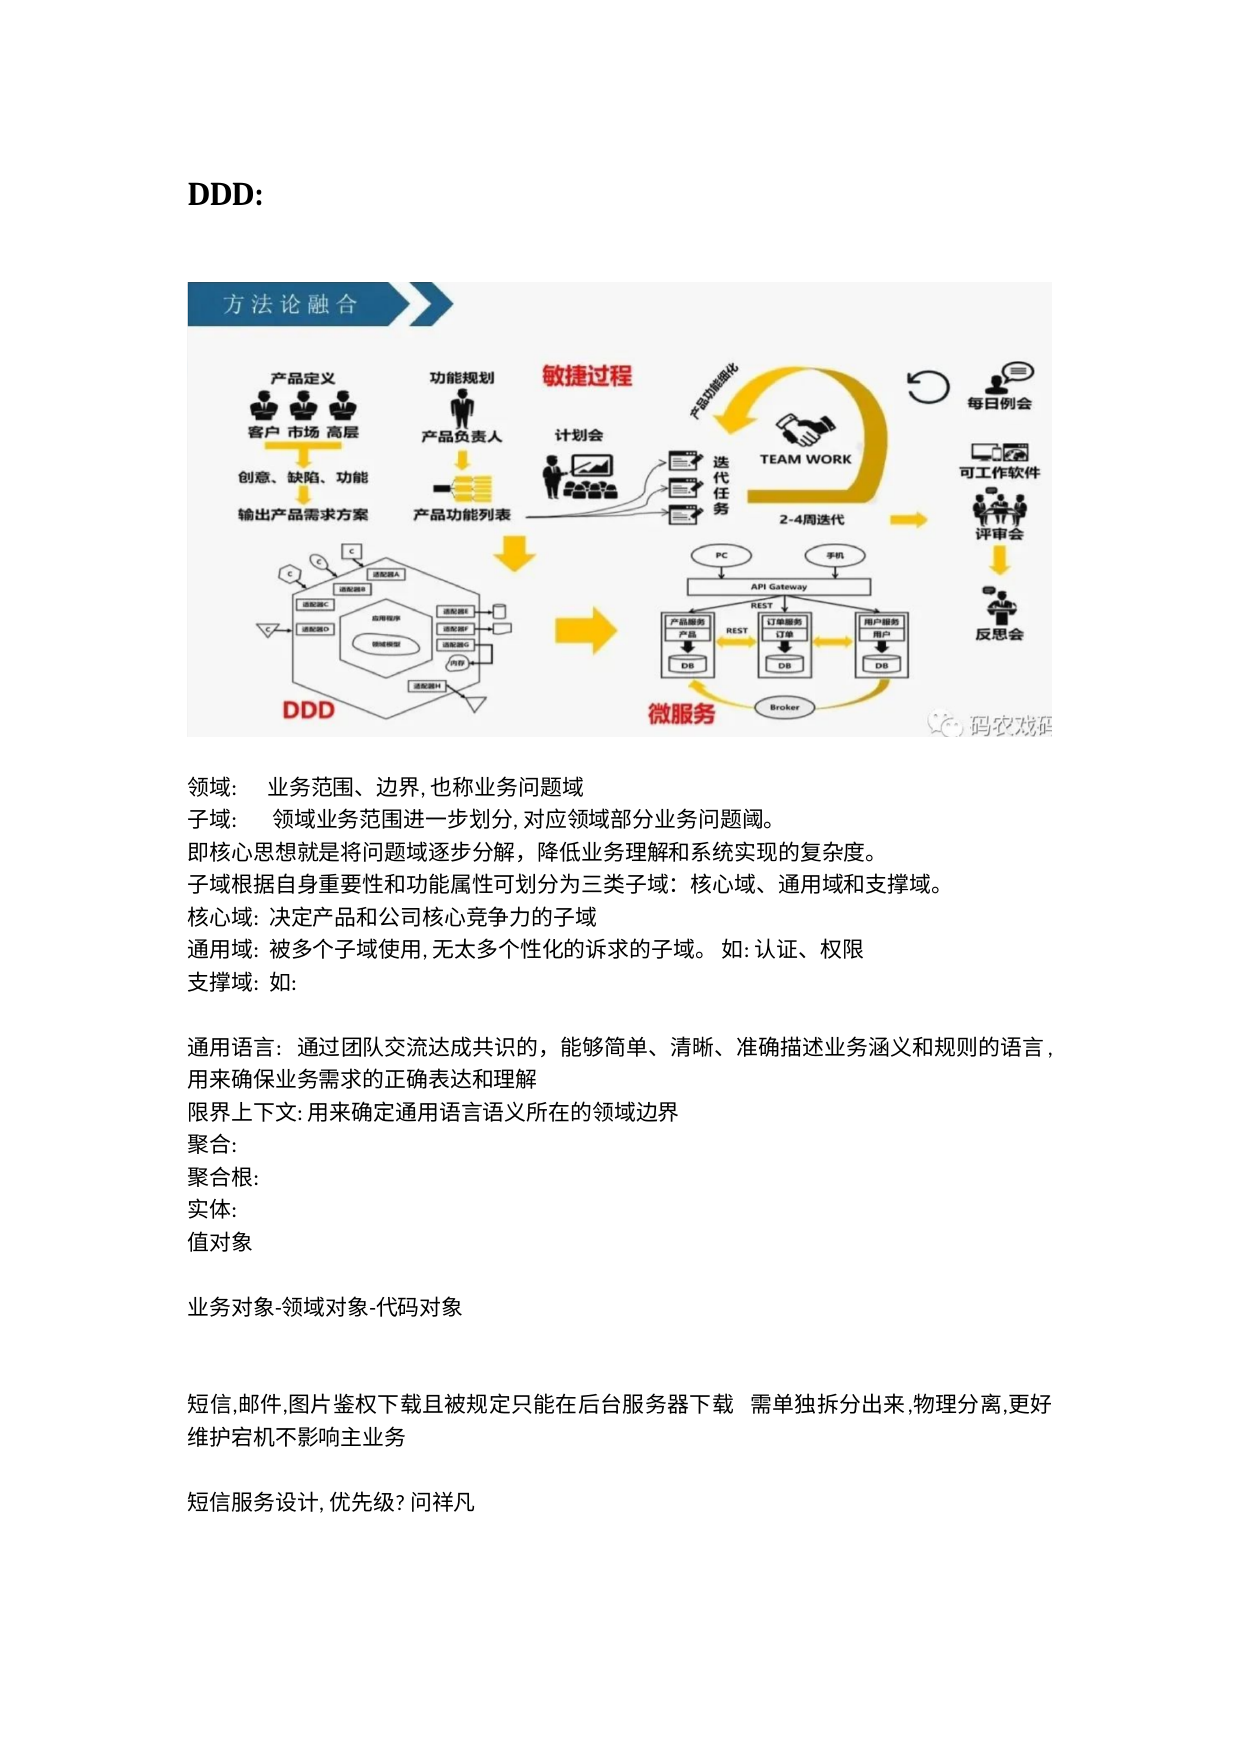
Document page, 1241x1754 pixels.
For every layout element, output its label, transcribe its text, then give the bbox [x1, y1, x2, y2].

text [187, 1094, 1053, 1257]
text 核心域: 决定产品和公司核心竞争力的子域 [187, 899, 1053, 932]
picture [187, 282, 1052, 737]
text 即核心思想就是将问题域逐步分解，降低业务理解和系统实现的复杂度。 [187, 834, 1053, 867]
text 通用语言: 通过团队交流达成共识的，能够简单、清晰、准确描述业务涵义和规则的语言, 用来确保业务需求的正确表达和理解 [187, 1029, 1053, 1094]
text 子域: 领域业务范围进一步划分, 对应领域部分业务问题阈。 [187, 802, 1053, 834]
subtitle DDD: [187, 162, 1053, 227]
text 领域: 业务范围、边界, 也称业务问题域 [187, 769, 1053, 802]
text 子域根据自身重要性和功能属性可划分为三类子域：核心域、通用域和支撑域。 [187, 867, 1053, 899]
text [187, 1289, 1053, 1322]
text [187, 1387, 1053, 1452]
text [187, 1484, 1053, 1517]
text 支撑域: 如: [187, 964, 1053, 997]
text 通用域: 被多个子域使用, 无太多个性化的诉求的子域。 如: 认证、权限 [187, 932, 1053, 964]
